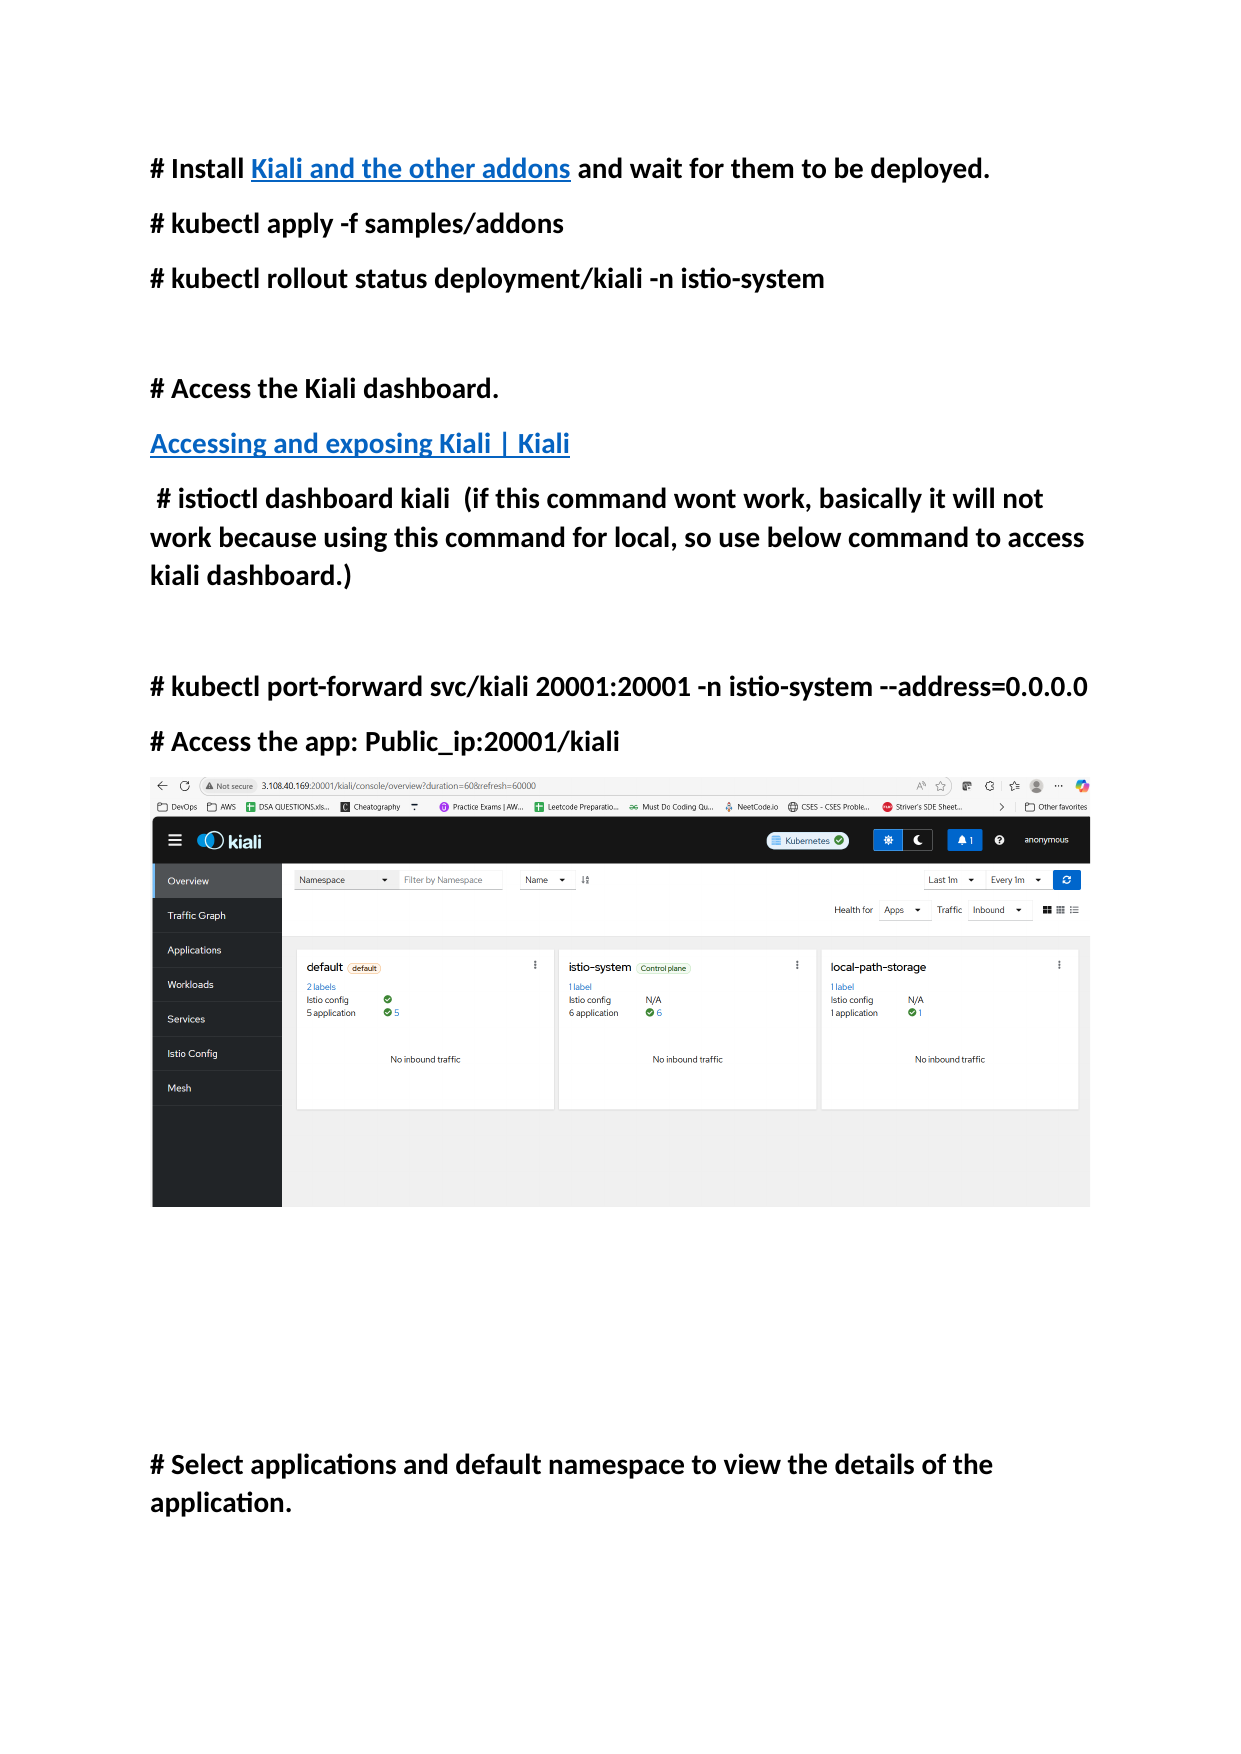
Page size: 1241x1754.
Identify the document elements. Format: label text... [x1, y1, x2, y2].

text Accessing and exposing Kiali | Kiali [150, 426, 1090, 461]
text # kubectl port-forward svc/kiali 20001:20001 -n istio-system --address=0.0.0.0 [150, 668, 1090, 703]
text # kubectl apply -f samples/addons [150, 205, 1090, 241]
text # Select applications and default namespace to view the details of the application. [150, 1446, 1090, 1520]
text # istioctl dashboard kiali (if this command wont work, basically it will not work because using this command for local, so use below command to access kiali dashboard.) [150, 481, 1090, 593]
text # kubectl rollout status deployment/kiali -n istio-system [150, 260, 1090, 296]
text # Install Kiali and the other addons and wait for them to be deployed. [150, 150, 1090, 186]
picture [150, 777, 1091, 1207]
text # Access the Kiali dashboard. [150, 370, 1090, 406]
text # Access the app: Public_ip:20001/kiali [150, 723, 1090, 758]
